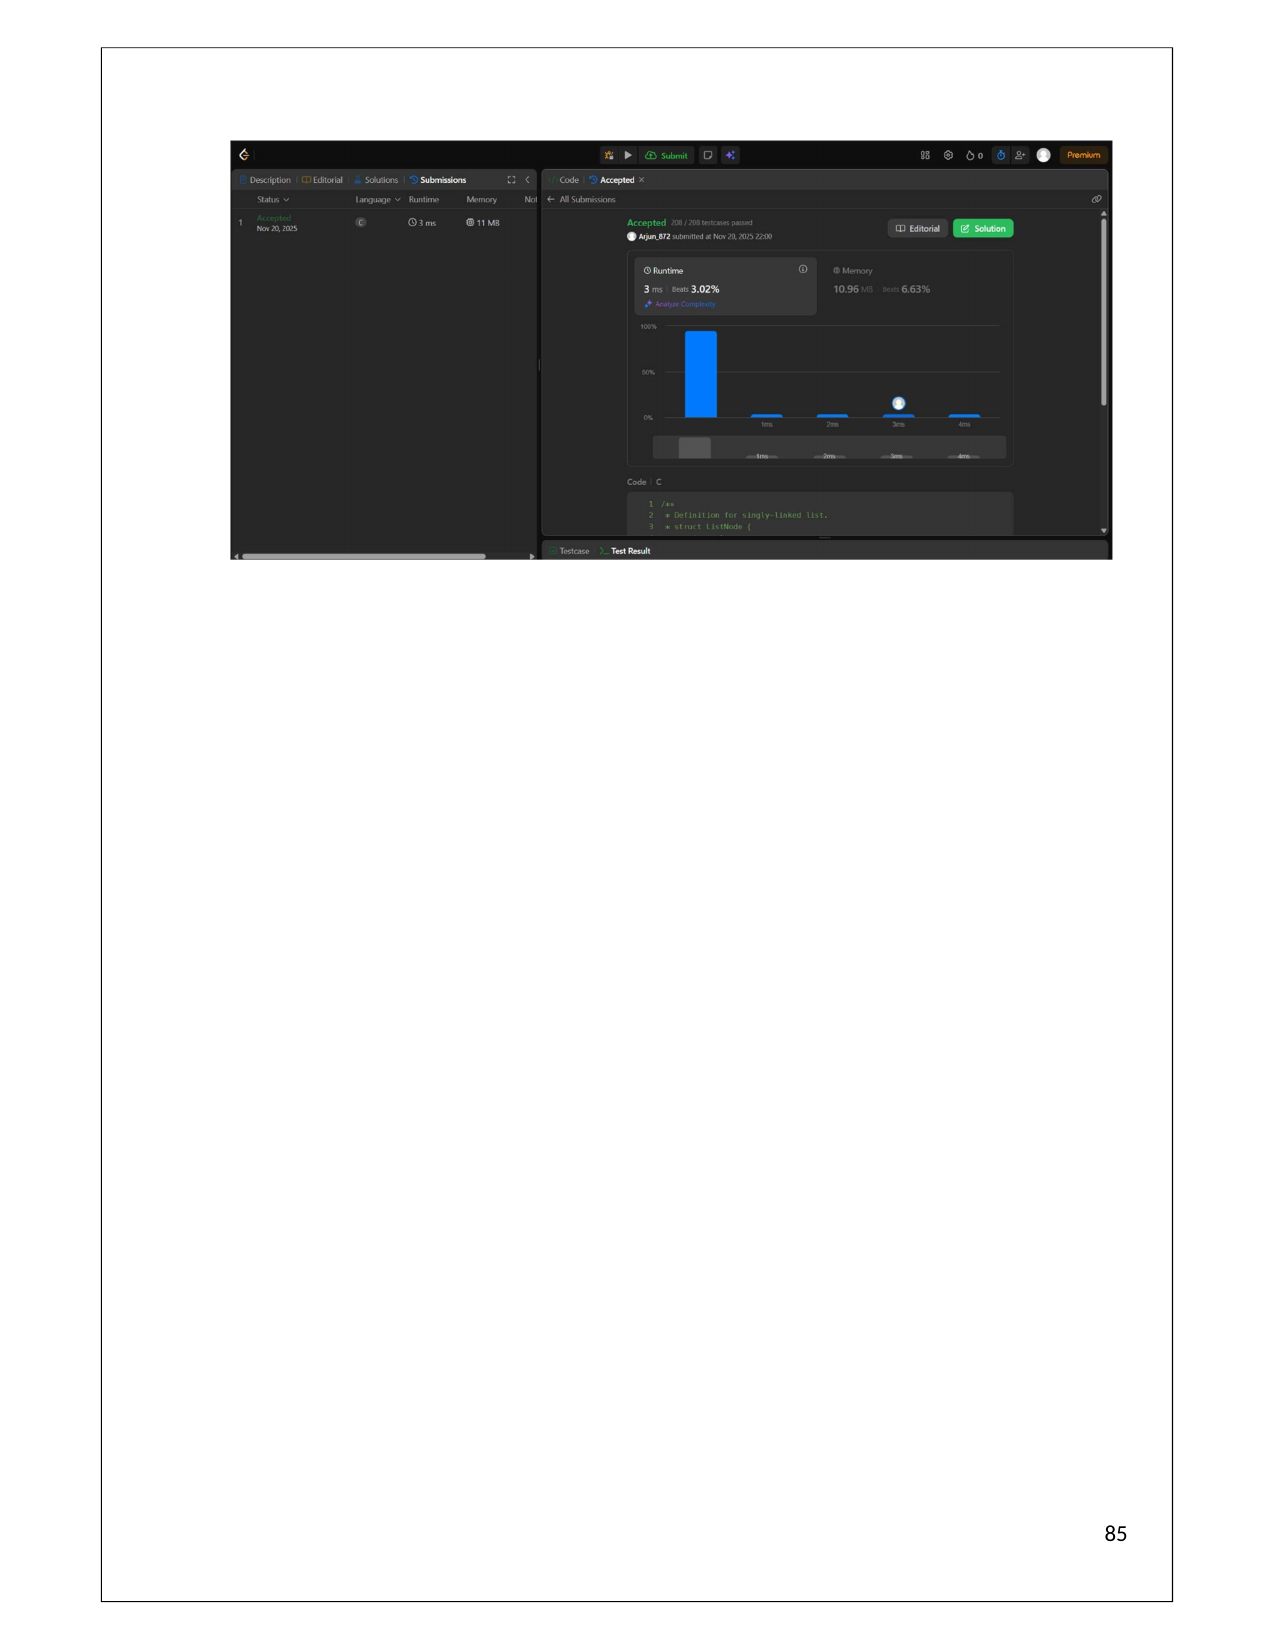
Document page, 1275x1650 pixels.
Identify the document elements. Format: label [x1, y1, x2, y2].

picture [230, 140, 1113, 560]
